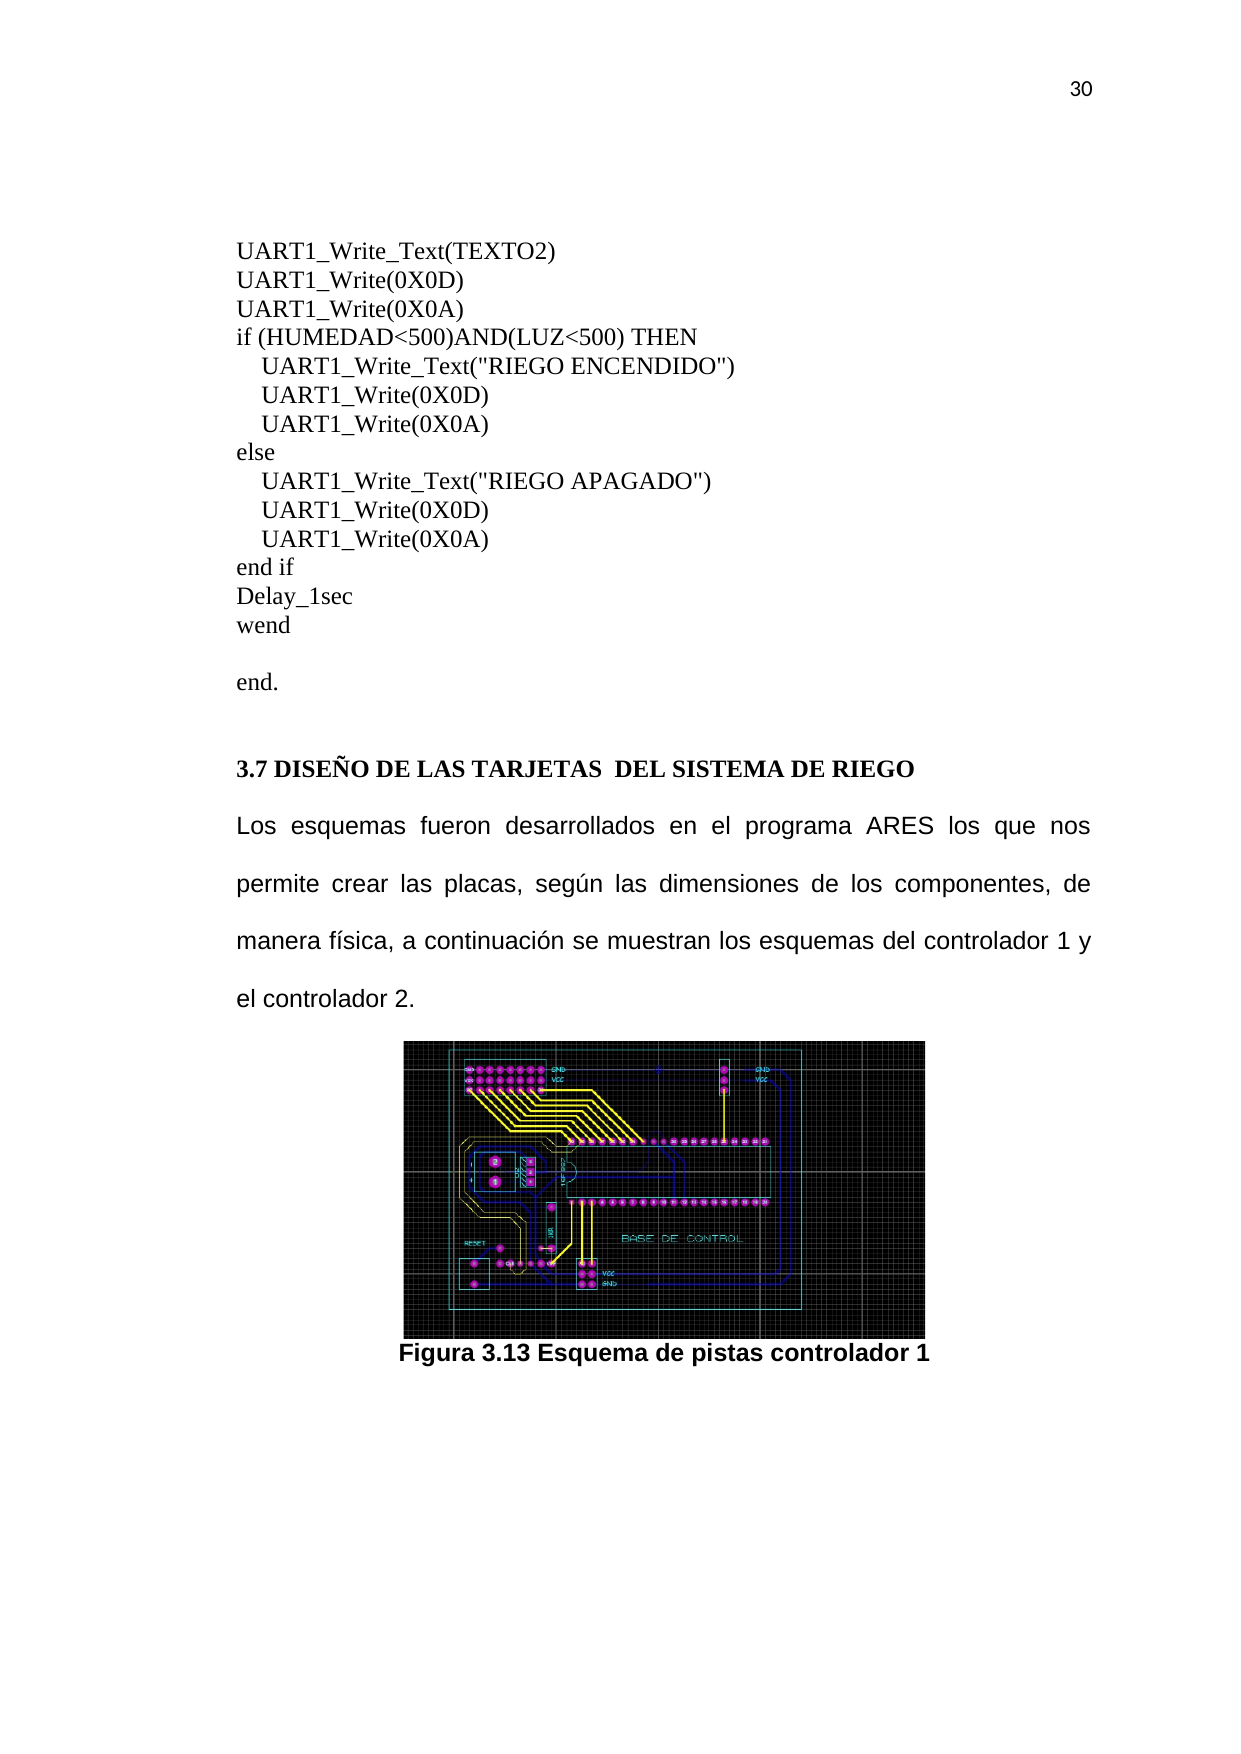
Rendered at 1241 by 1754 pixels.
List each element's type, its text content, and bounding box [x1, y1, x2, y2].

picture [403, 1041, 926, 1339]
text UART1_Write(0X0A) [236, 409, 1092, 437]
text UART1_Write(0X0A) [236, 294, 1092, 322]
text UART1_Write_Text(TEXTO2) [236, 236, 1092, 265]
text 3.7 DISEÑO DE LAS TARJETAS DEL SISTEMA DE RIEGO [236, 754, 1092, 782]
text UART1_Write(0X0A) [236, 524, 1092, 552]
text UART1_Write_Text("RIEGO APAGADO") [236, 466, 1092, 495]
text wend [236, 610, 1092, 639]
text UART1_Write(0X0D) [236, 495, 1092, 524]
text UART1_Write_Text("RIEGO ENCENDIDO") [236, 351, 1092, 380]
text Figura 3.13 Esquema de pistas controlador 1 [236, 1338, 1092, 1367]
text Delay_1sec [236, 581, 1092, 610]
text if (HUMEDAD<500)AND(LUZ<500) THEN [236, 322, 1092, 351]
text UART1_Write(0X0D) [236, 380, 1092, 409]
text else [236, 437, 1092, 466]
text Los esquemas fueron desarrollados en el programa ARES los que nos permite crear las placas, según las dimensiones de los componentes, de manera física, a continuación se muestran los esquemas del controlador 1 y el controlador 2. [236, 811, 1092, 1012]
text UART1_Write(0X0D) [236, 265, 1092, 294]
text end if [236, 552, 1092, 581]
text end. [236, 667, 1092, 696]
